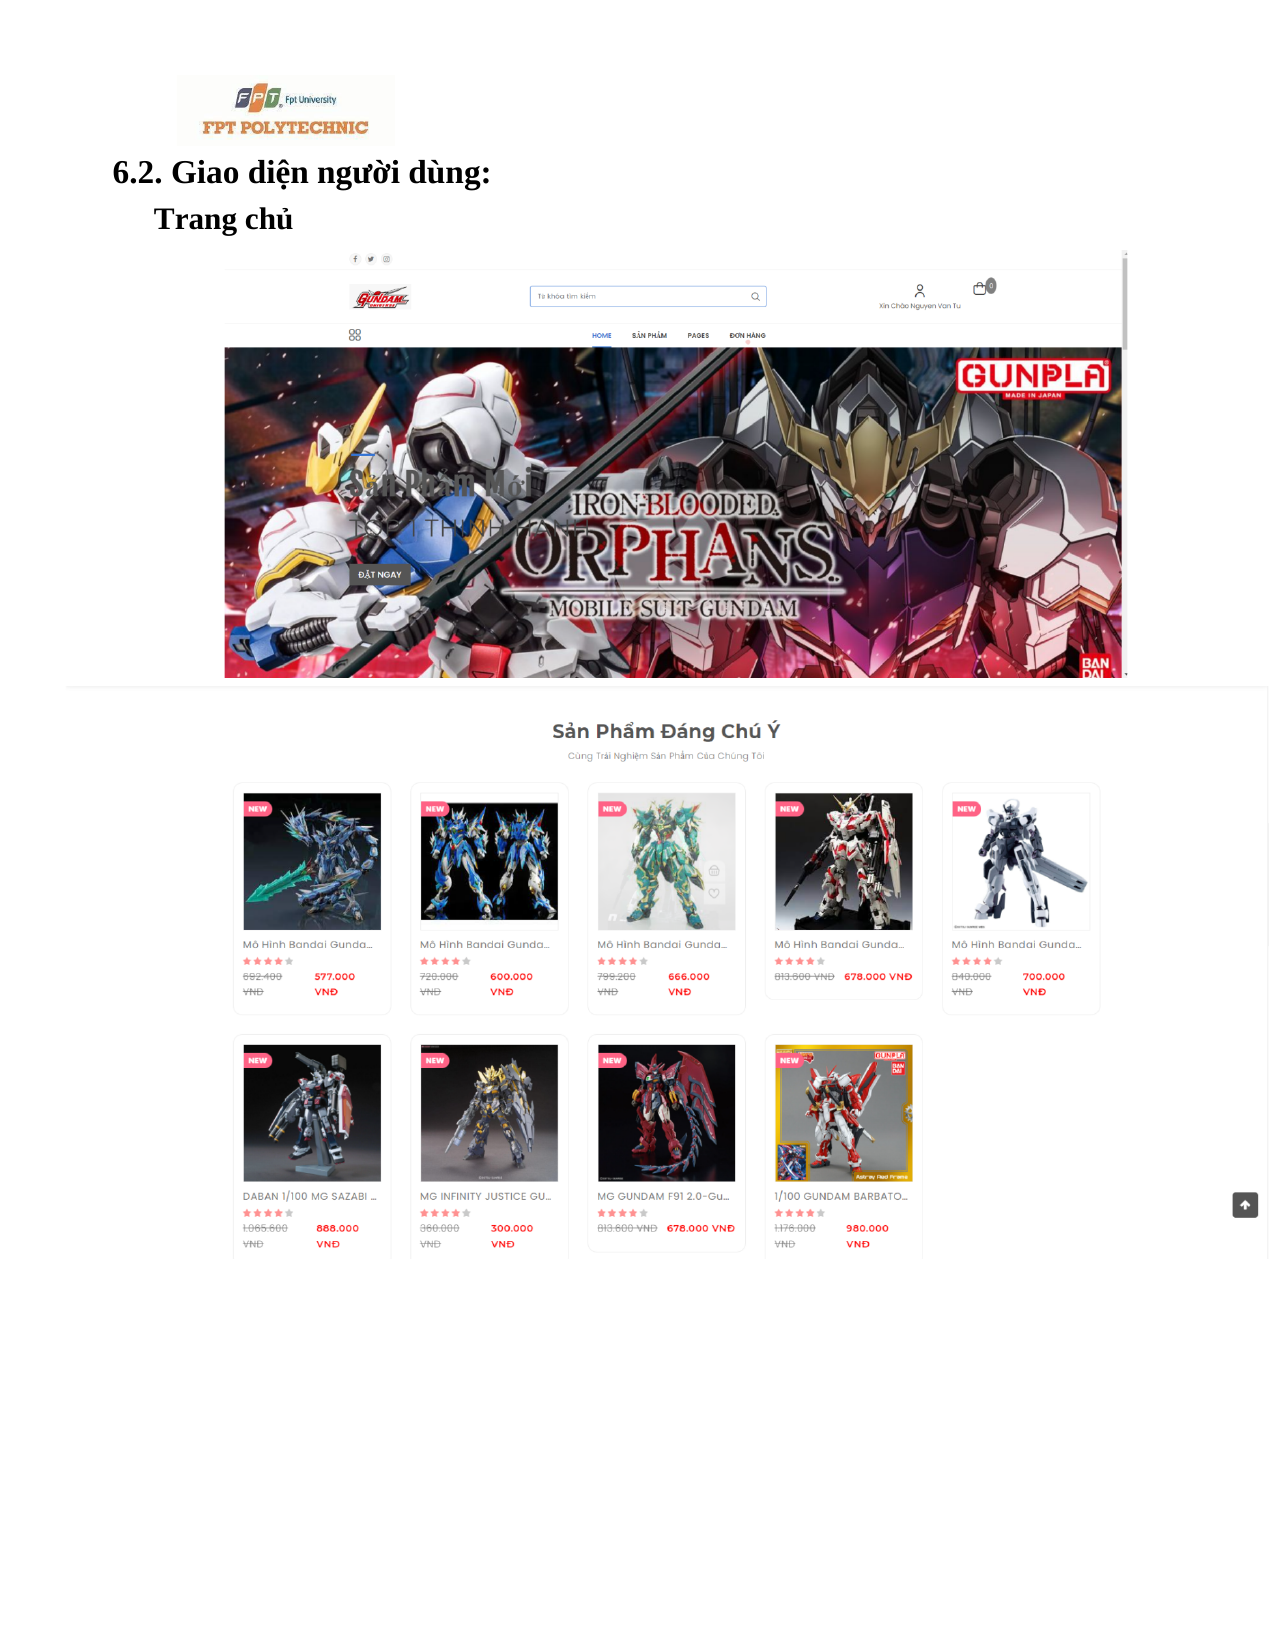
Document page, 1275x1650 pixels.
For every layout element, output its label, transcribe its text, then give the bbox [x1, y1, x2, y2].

picture [65, 686, 1269, 1259]
subtitle 6.2. Giao diện người dùng: [112, 153, 1198, 191]
picture [224, 250, 1128, 678]
picture [176, 75, 395, 146]
